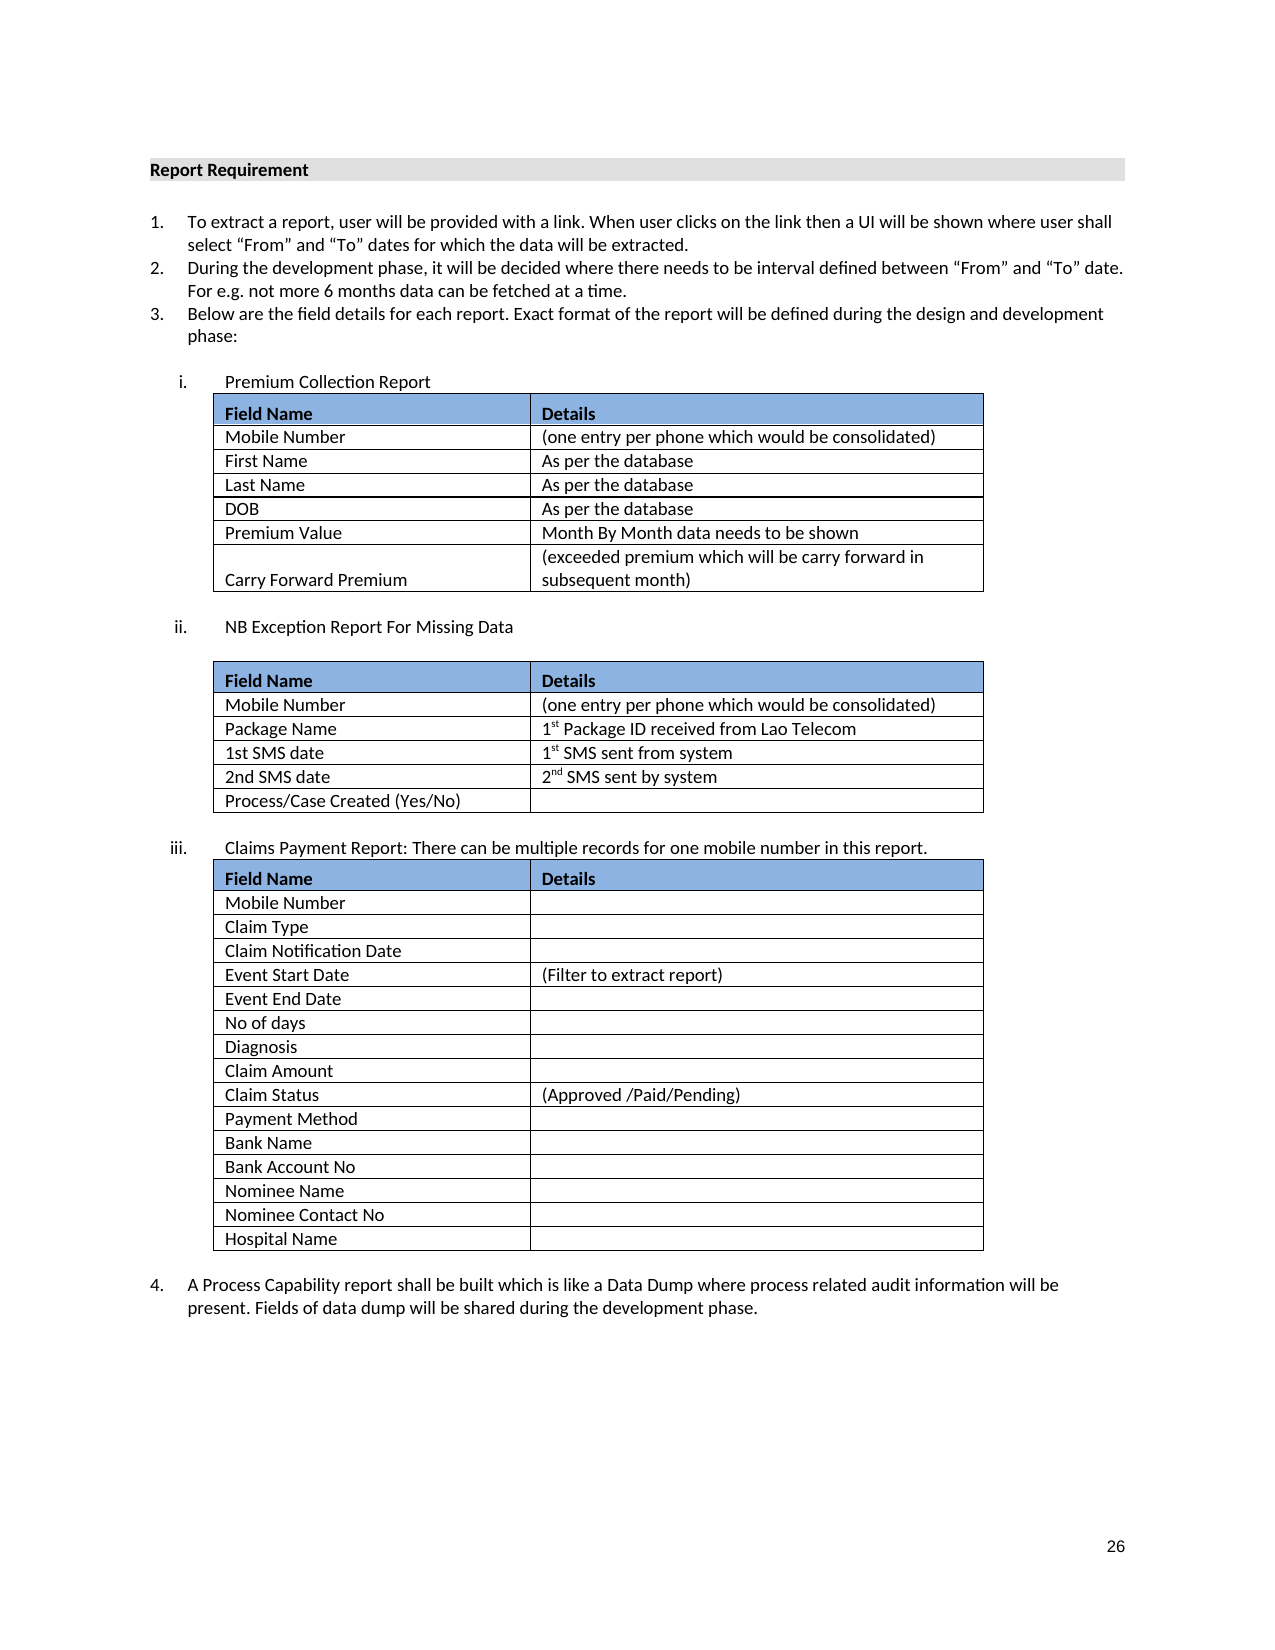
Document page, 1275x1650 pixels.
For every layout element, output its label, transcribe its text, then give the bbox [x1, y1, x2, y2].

table_cell Process/Case Created (Yes/No) [214, 789, 530, 812]
table_header Field Name [214, 394, 530, 424]
table_cell 1st SMS sent from system [531, 741, 983, 764]
table_cell (Approved /Paid/Pending) [531, 1083, 983, 1106]
table_cell [531, 891, 983, 914]
table_cell Mobile Number [214, 426, 530, 448]
list To extract a report, user will be provided with a link. When user clicks on the link then a UI will be shown where user shall select “From” and “To” dates for which the data will be extracted. [150, 210, 1125, 256]
table_cell Claim Type [214, 915, 530, 938]
table_cell [531, 1059, 983, 1082]
table_cell Hospital Name [214, 1227, 530, 1249]
table_cell [531, 915, 983, 938]
table_cell Event Start Date [214, 963, 530, 986]
table_cell As per the database [531, 498, 983, 520]
table_cell Bank Name [214, 1131, 530, 1154]
table_cell Month By Month data needs to be shown [531, 521, 983, 544]
table_header Details [531, 394, 983, 424]
table_cell [531, 1011, 983, 1034]
table_cell 1st SMS date [214, 741, 530, 764]
table_cell Package Name [214, 717, 530, 740]
table_cell 1st Package ID received from Lao Telecom [531, 717, 983, 740]
table_cell 2nd SMS date [214, 765, 530, 788]
table_cell [531, 1227, 983, 1249]
table_cell Event End Date [214, 987, 530, 1010]
table_cell DOB [214, 498, 530, 520]
table_cell As per the database [531, 450, 983, 472]
table_cell Bank Account No [214, 1155, 530, 1178]
table_cell Claim Notification Date [214, 939, 530, 962]
table_cell [531, 987, 983, 1010]
list Premium Collection Report [187, 370, 1125, 393]
table_cell First Name [214, 450, 530, 472]
table_cell Claim Amount [214, 1059, 530, 1082]
list NB Exception Report For Missing Data [187, 615, 1125, 638]
table_cell As per the database [531, 474, 983, 496]
table_cell Diagnosis [214, 1035, 530, 1058]
table_cell Carry Forward Premium [214, 545, 530, 591]
table_cell Nominee Name [214, 1179, 530, 1202]
table_cell [531, 1131, 983, 1154]
table_cell [531, 1035, 983, 1058]
table_cell (Filter to extract report) [531, 963, 983, 986]
table_cell (one entry per phone which would be consolidated) [531, 426, 983, 448]
table_cell Mobile Number [214, 891, 530, 914]
table_header Field Name [214, 860, 530, 890]
table_cell [531, 789, 983, 812]
table_cell Premium Value [214, 521, 530, 544]
table_cell Nominee Contact No [214, 1203, 530, 1226]
table_cell [531, 1155, 983, 1178]
list Below are the field details for each report. Exact format of the report will be defined during the design and development phase: [150, 302, 1125, 347]
table_cell Mobile Number [214, 693, 530, 716]
table_cell Claim Status [214, 1083, 530, 1106]
table_cell Payment Method [214, 1107, 530, 1130]
list During the development phase, it will be decided where there needs to be interval defined between “From” and “To” date. For e.g. not more 6 months data can be fetched at a time. [150, 256, 1125, 302]
table_cell [531, 939, 983, 962]
table_cell (exceeded premium which will be carry forward in subsequent month) [531, 545, 983, 591]
list A Process Capability report shall be built which is like a Data Dump where process related audit information will be present. Fields of data dump will be shared during the development phase. [150, 1273, 1125, 1319]
table_cell 2nd SMS sent by system [531, 765, 983, 788]
table_header Details [531, 662, 983, 692]
table_cell (one entry per phone which would be consolidated) [531, 693, 983, 716]
table_cell [531, 1203, 983, 1226]
table_cell No of days [214, 1011, 530, 1034]
list Claims Payment Report: There can be multiple records for one mobile number in this report. [187, 836, 1125, 859]
table_cell [531, 1179, 983, 1202]
table_header Field Name [214, 662, 530, 692]
table_header Details [531, 860, 983, 890]
table_cell Last Name [214, 474, 530, 496]
subtitle Report Requirement [150, 158, 1125, 181]
table_cell [531, 1107, 983, 1130]
